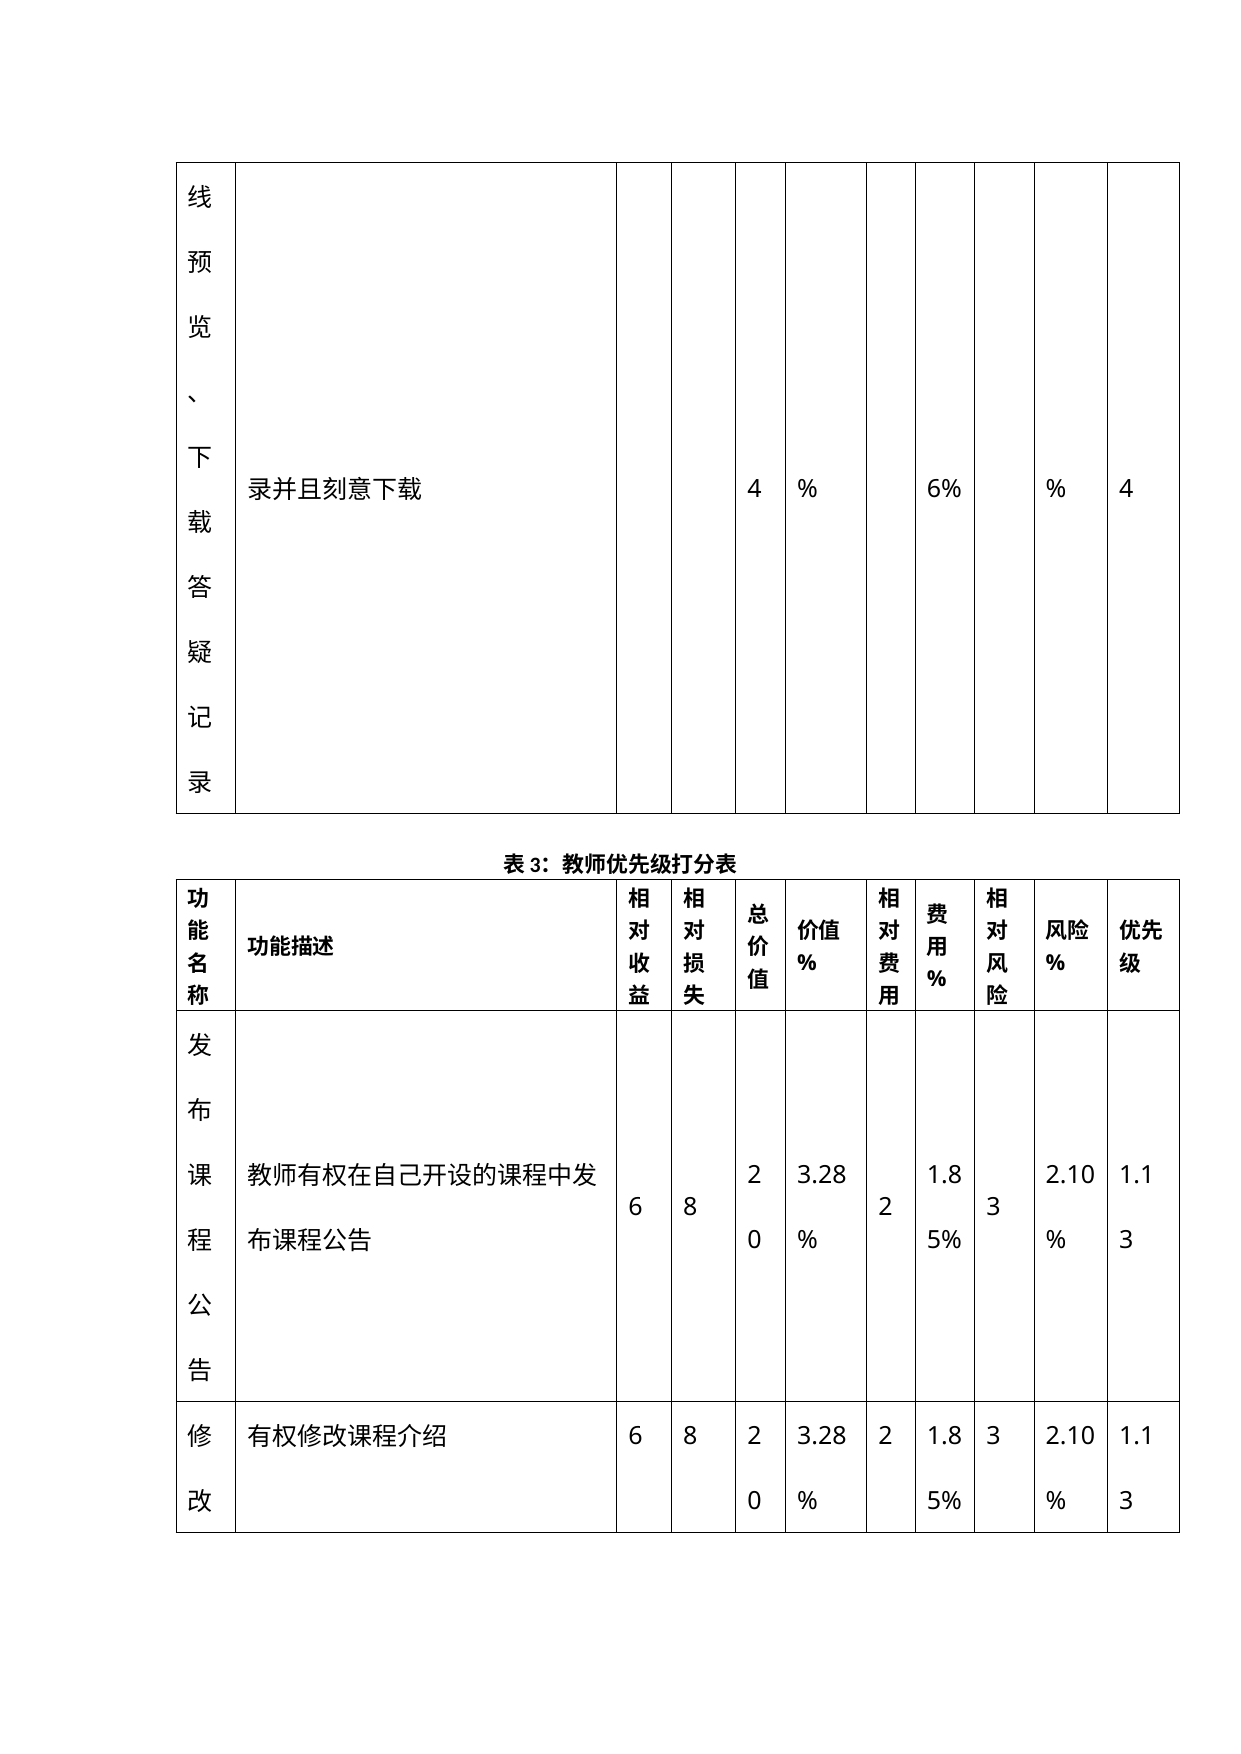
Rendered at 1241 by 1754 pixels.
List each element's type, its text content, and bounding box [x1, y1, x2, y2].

table_cell 1.85% [916, 1402, 974, 1532]
table_cell 8 [672, 1402, 735, 1532]
table_cell 0.44 [1108, 163, 1179, 813]
table_cell 5.56% [916, 163, 974, 813]
table_header 优先级 [1108, 880, 1179, 1010]
table_cell 8 [672, 1011, 735, 1401]
table_cell 20 [736, 1011, 785, 1401]
table_cell 1.13 [1108, 1402, 1179, 1532]
table_header 总价值 [736, 880, 785, 1010]
table_cell 1.85% [916, 1011, 974, 1401]
table_cell 2 [867, 1402, 915, 1532]
table_header 功能名称 [177, 880, 235, 1010]
table_cell 有权修改课程介绍 [236, 1402, 616, 1532]
table_cell 3.28% [786, 1402, 866, 1532]
table_cell 7.25% [1035, 163, 1107, 813]
table_cell 3 [975, 1011, 1034, 1401]
table_cell 6 [617, 1011, 671, 1401]
table_header 风险% [1035, 880, 1107, 1010]
table_cell 3.28% [786, 1011, 866, 1401]
table_header 相对收益 [617, 880, 671, 1010]
table_header 相对损失 [672, 880, 735, 1010]
table_cell 发布课程公告 [177, 1011, 235, 1401]
table_cell 4.07% [786, 163, 866, 813]
table_cell 6 [617, 1402, 671, 1532]
table_cell 在线预览、下载答疑记录 [177, 163, 235, 813]
table_cell 2.10% [1035, 1011, 1107, 1401]
table_header 功能描述 [236, 880, 616, 1010]
table_header 费用% [916, 880, 974, 1010]
table_cell 5 [975, 163, 1034, 813]
text 表3：教师优先级打分表 [187, 847, 1053, 879]
table_header 价值% [786, 880, 866, 1010]
table_cell 3 [975, 1402, 1034, 1532]
table_cell 2 [867, 1011, 915, 1401]
table_cell 修改课程介绍 [177, 1402, 235, 1532]
table_cell 6 [672, 163, 735, 813]
table_cell 3 [867, 163, 915, 813]
table_header 相对费用 [867, 880, 915, 1010]
table_cell 4 [617, 163, 671, 813]
table_cell 20 [736, 1402, 785, 1532]
table_cell 2.10% [1035, 1402, 1107, 1532]
table_header 相对风险 [975, 880, 1034, 1010]
table_cell 14 [736, 163, 785, 813]
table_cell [236, 163, 616, 813]
table_cell 教师有权在自己开设的课程中发布课程公告 [236, 1011, 616, 1401]
table_cell 1.13 [1108, 1011, 1179, 1401]
